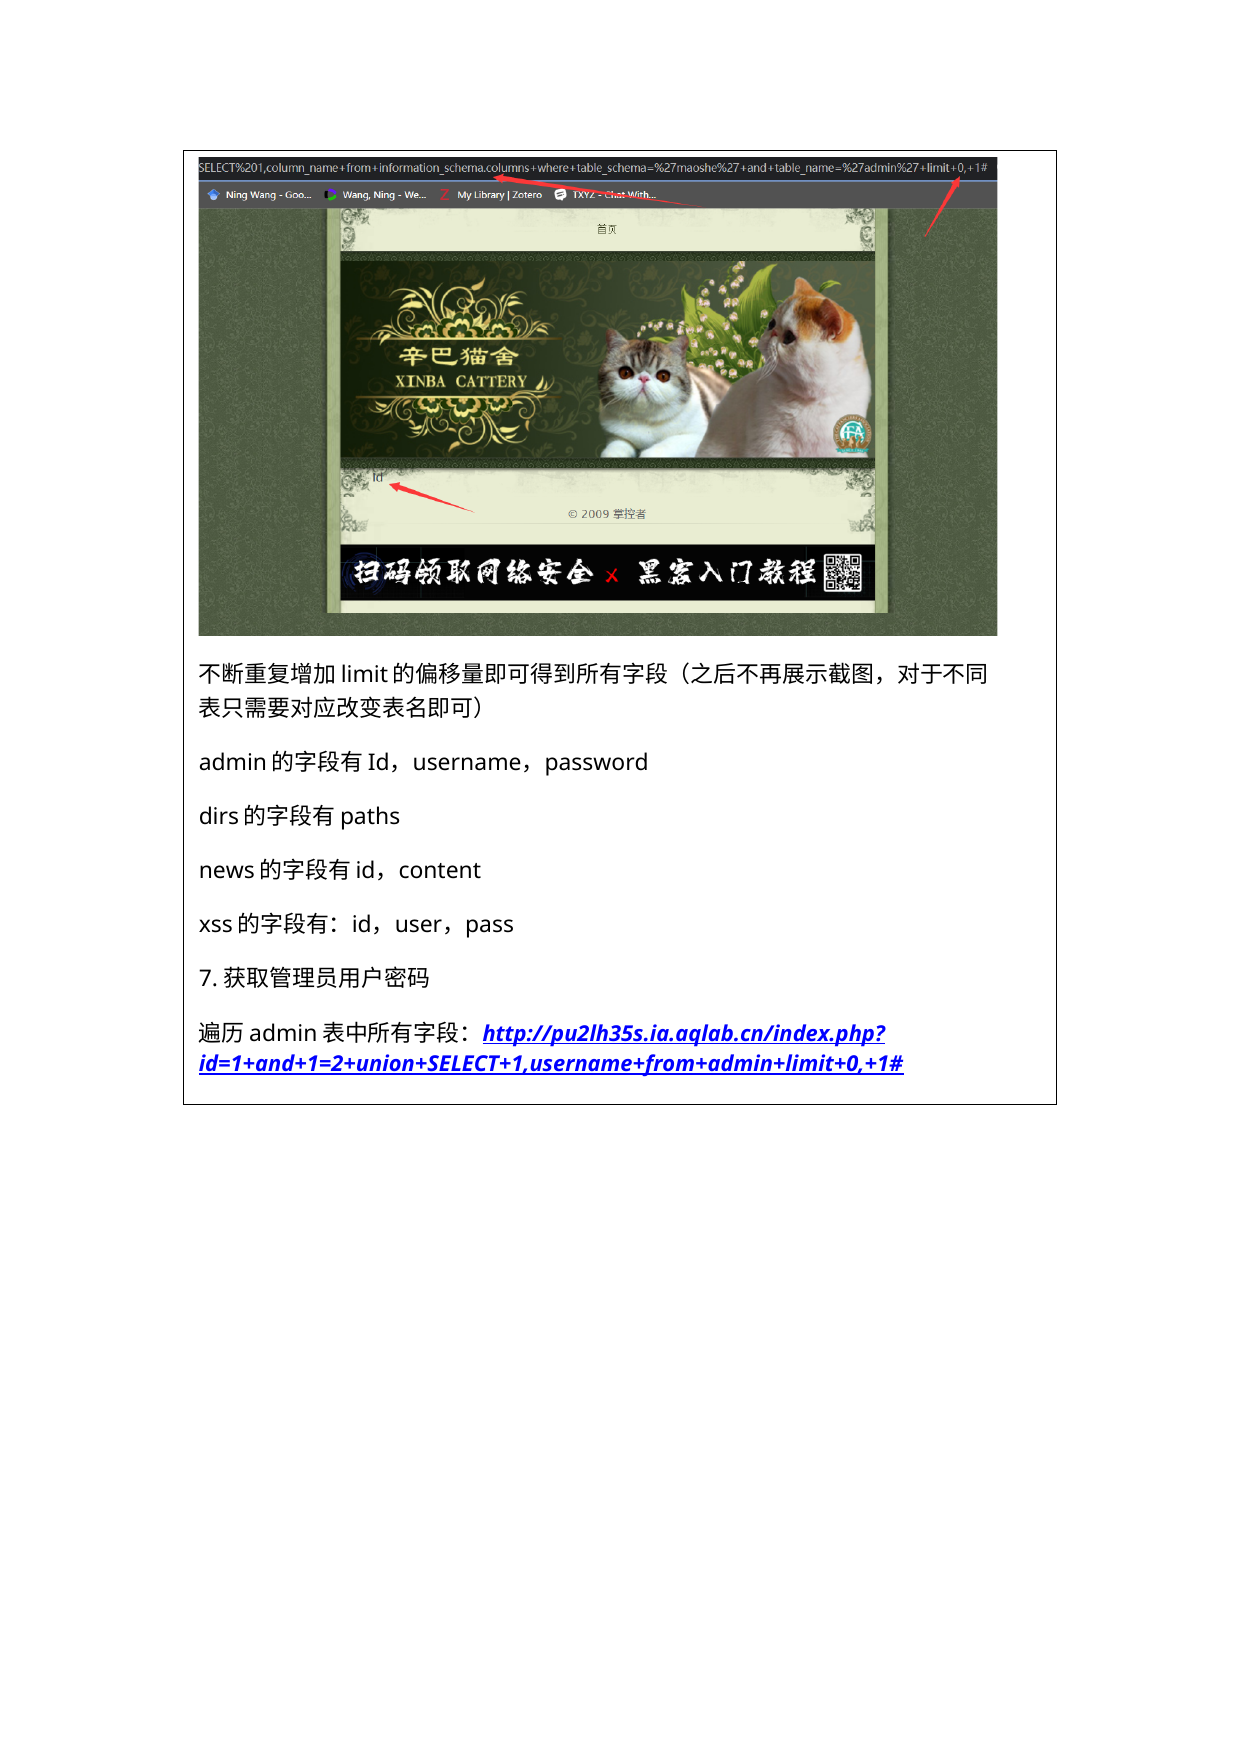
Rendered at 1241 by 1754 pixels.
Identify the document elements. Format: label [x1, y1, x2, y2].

table_cell [184, 151, 1056, 1104]
picture [198, 157, 998, 636]
